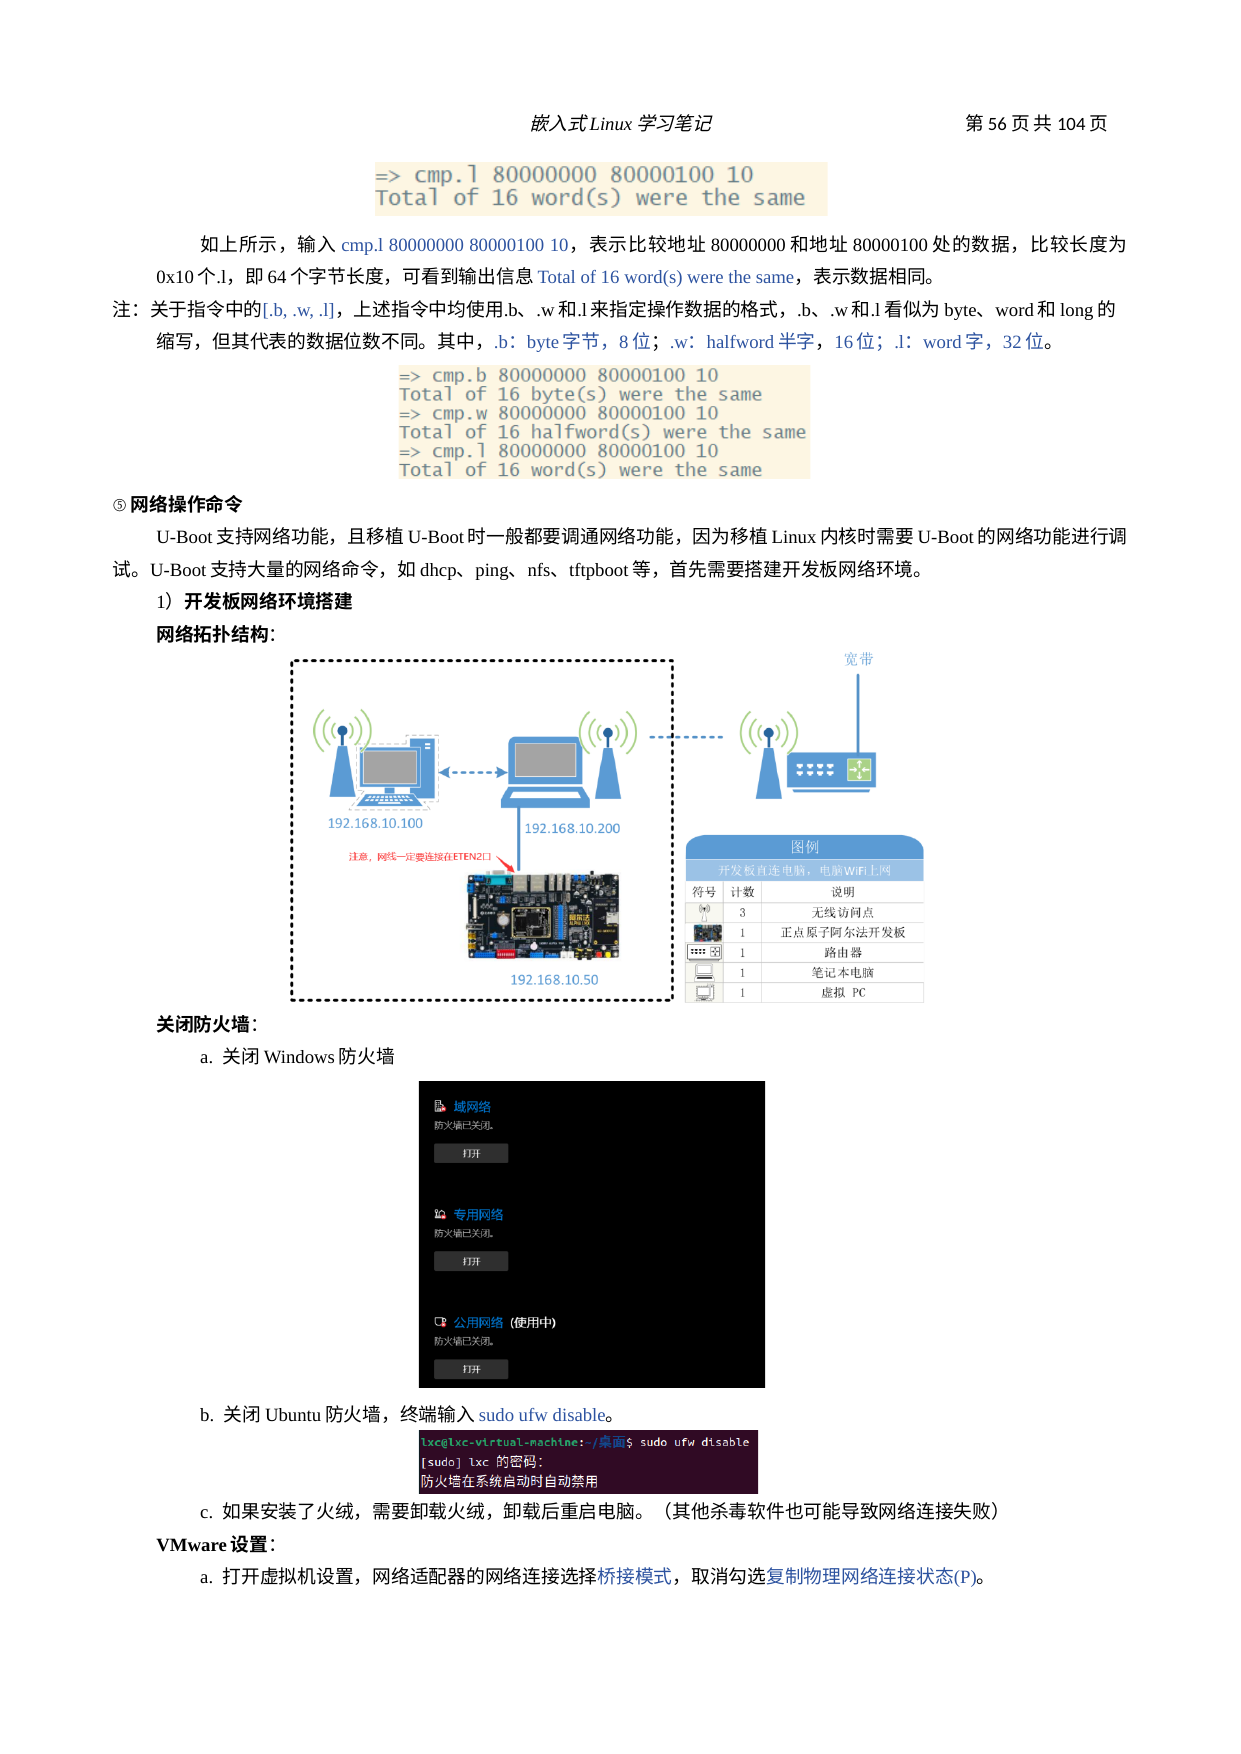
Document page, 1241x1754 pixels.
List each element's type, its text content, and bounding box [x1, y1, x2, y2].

text ⑤网络操作命令 [112, 487, 1128, 519]
text 网络拓扑结构： [112, 617, 1128, 649]
picture [418, 1430, 759, 1494]
text 关闭防火墙： [112, 1007, 1128, 1039]
text VMware设置： [112, 1527, 1128, 1559]
picture [287, 650, 928, 1007]
text b. 关闭Ubuntu防火墙，终端输入sudo ufw disable。 [112, 1397, 1128, 1429]
picture [398, 365, 811, 479]
text c. 如果安装了火绒，需要卸载火绒，卸载后重启电脑。（其他杀毒软件也可能导致网络连接失败） [112, 1494, 1128, 1527]
text 1）开发板网络环境搭建 [112, 584, 1128, 617]
text a. 打开虚拟机设置，网络适配器的网络连接选择桥接模式，取消勾选复制物理网络连接状态(P)。 [112, 1559, 1128, 1592]
text 缩写，但其代表的数据位数不同。其中，.b：byte字节，8位；.w：halfword半字，16位；.l：word字，32位。 [112, 324, 1128, 357]
picture [375, 162, 828, 216]
picture [418, 1081, 766, 1388]
text 如上所示，输入cmp.l 80000000 80000100 10，表示比较地址80000000和地址80000100处的数据，比较长度为0x10个.l，即64个字节长度，可看到输出信息Total of 16 word(s) were the same，表示数据相同。 [156, 227, 1128, 292]
text U-Boot支持网络功能，且移植U-Boot时一般都要调通网络功能，因为移植Linux内核时需要U-Boot的网络功能进行调试。U-Boot支持大量的网络命令，如dhcp、ping、nfs、tftpboot等，首先需要搭建开发板网络环境。 [112, 519, 1128, 584]
text 注：关于指令中的[.b, .w, .l]，上述指令中均使用.b、.w和.l来指定操作数据的格式，.b、.w和.l看似为byte、word和long的 [112, 292, 1128, 324]
text a. 关闭Windows防火墙 [112, 1039, 1128, 1072]
